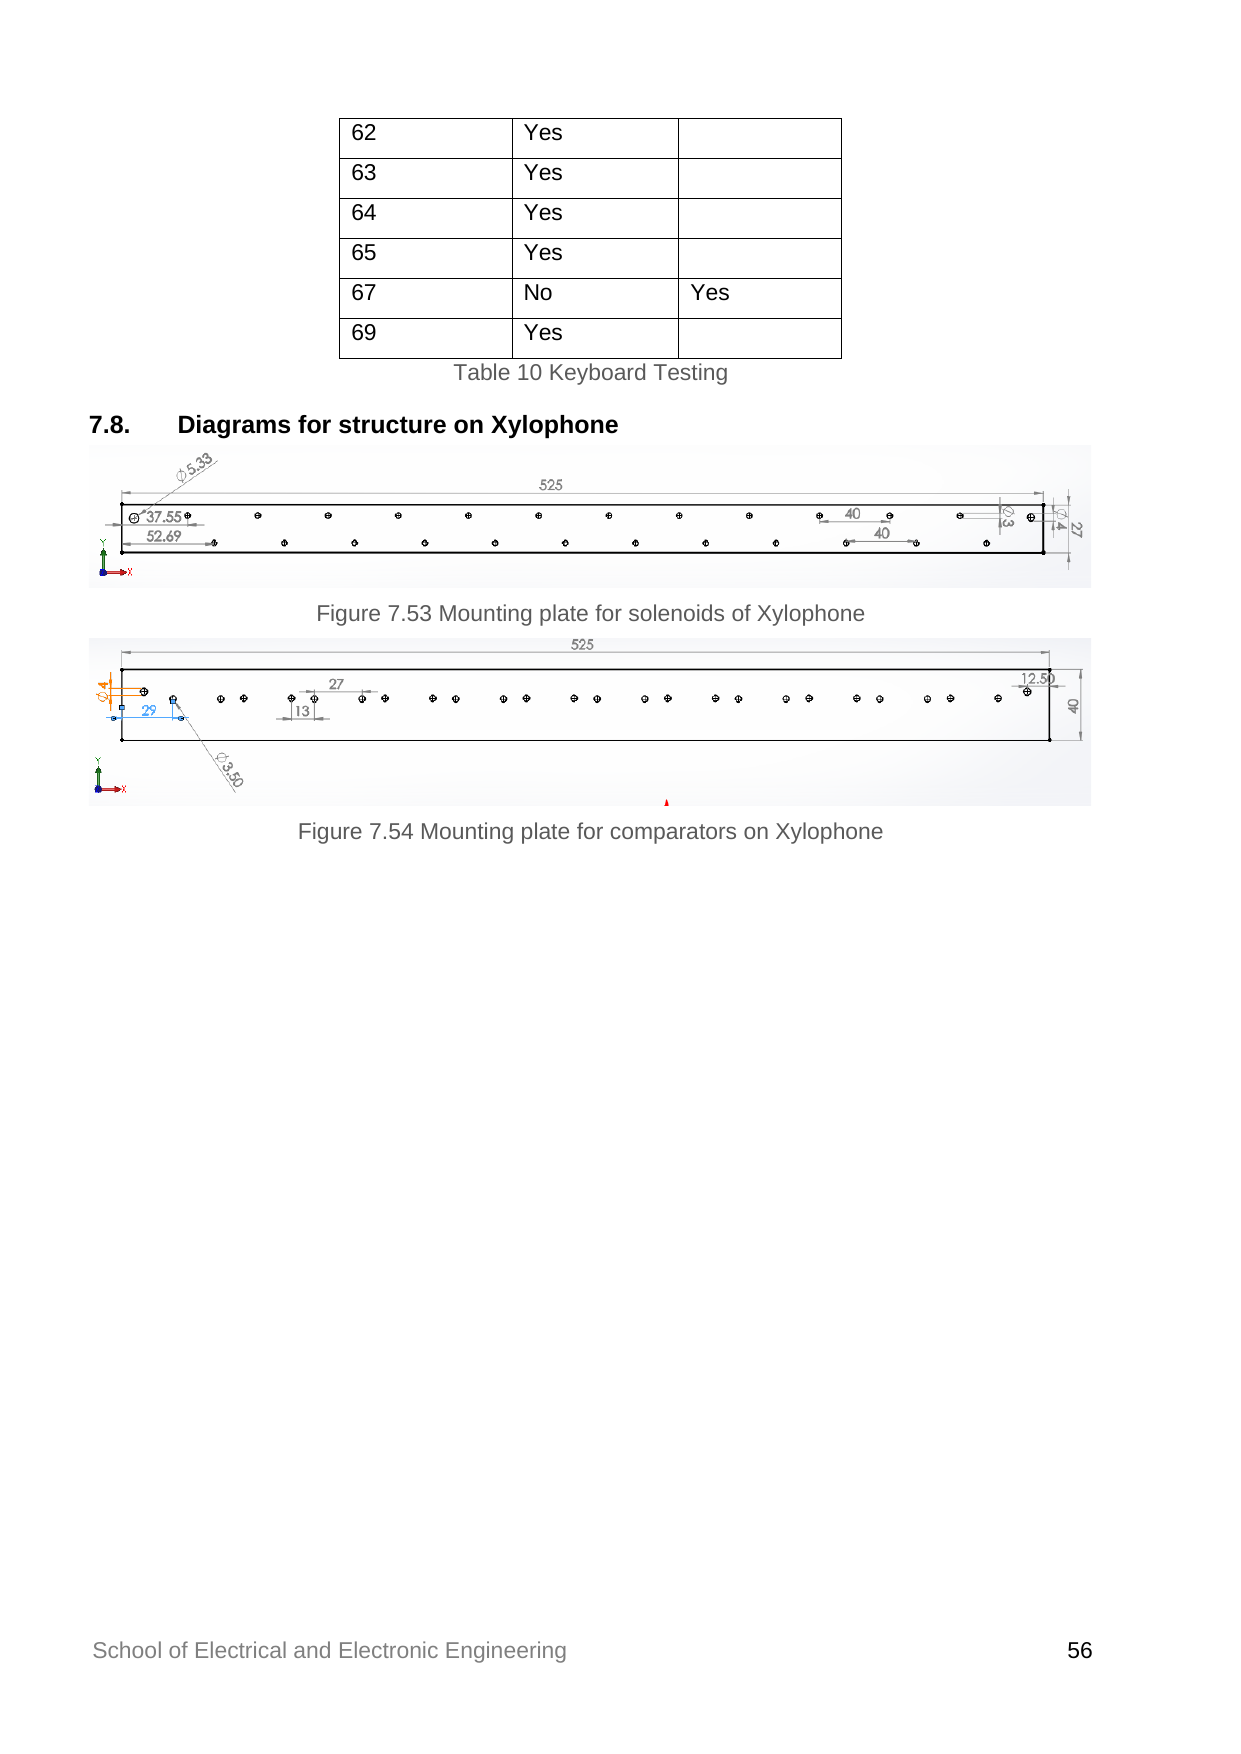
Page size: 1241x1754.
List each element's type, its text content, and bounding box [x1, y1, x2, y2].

table_cell 62 [340, 119, 512, 158]
table_cell Yes [513, 199, 678, 238]
table_cell Yes [513, 119, 678, 158]
table_cell 64 [340, 199, 512, 238]
table_cell [679, 119, 841, 158]
table_cell 65 [340, 239, 512, 278]
table_cell Yes [513, 319, 678, 357]
table_cell [679, 239, 841, 278]
table_cell 67 [340, 279, 512, 318]
table_cell 63 [340, 159, 512, 198]
table_cell 69 [340, 319, 512, 357]
picture [88, 445, 1092, 588]
table_cell [679, 159, 841, 198]
table_cell Yes [513, 239, 678, 278]
text Table 10 Keyboard Testing [89, 358, 1092, 385]
table_cell Yes [513, 159, 678, 198]
table_cell Yes [679, 279, 841, 318]
table_cell [679, 319, 841, 357]
table_cell No [513, 279, 678, 318]
table_cell [679, 199, 841, 238]
subtitle Diagrams for structure on Xylophone [89, 410, 1092, 439]
picture [88, 638, 1092, 806]
